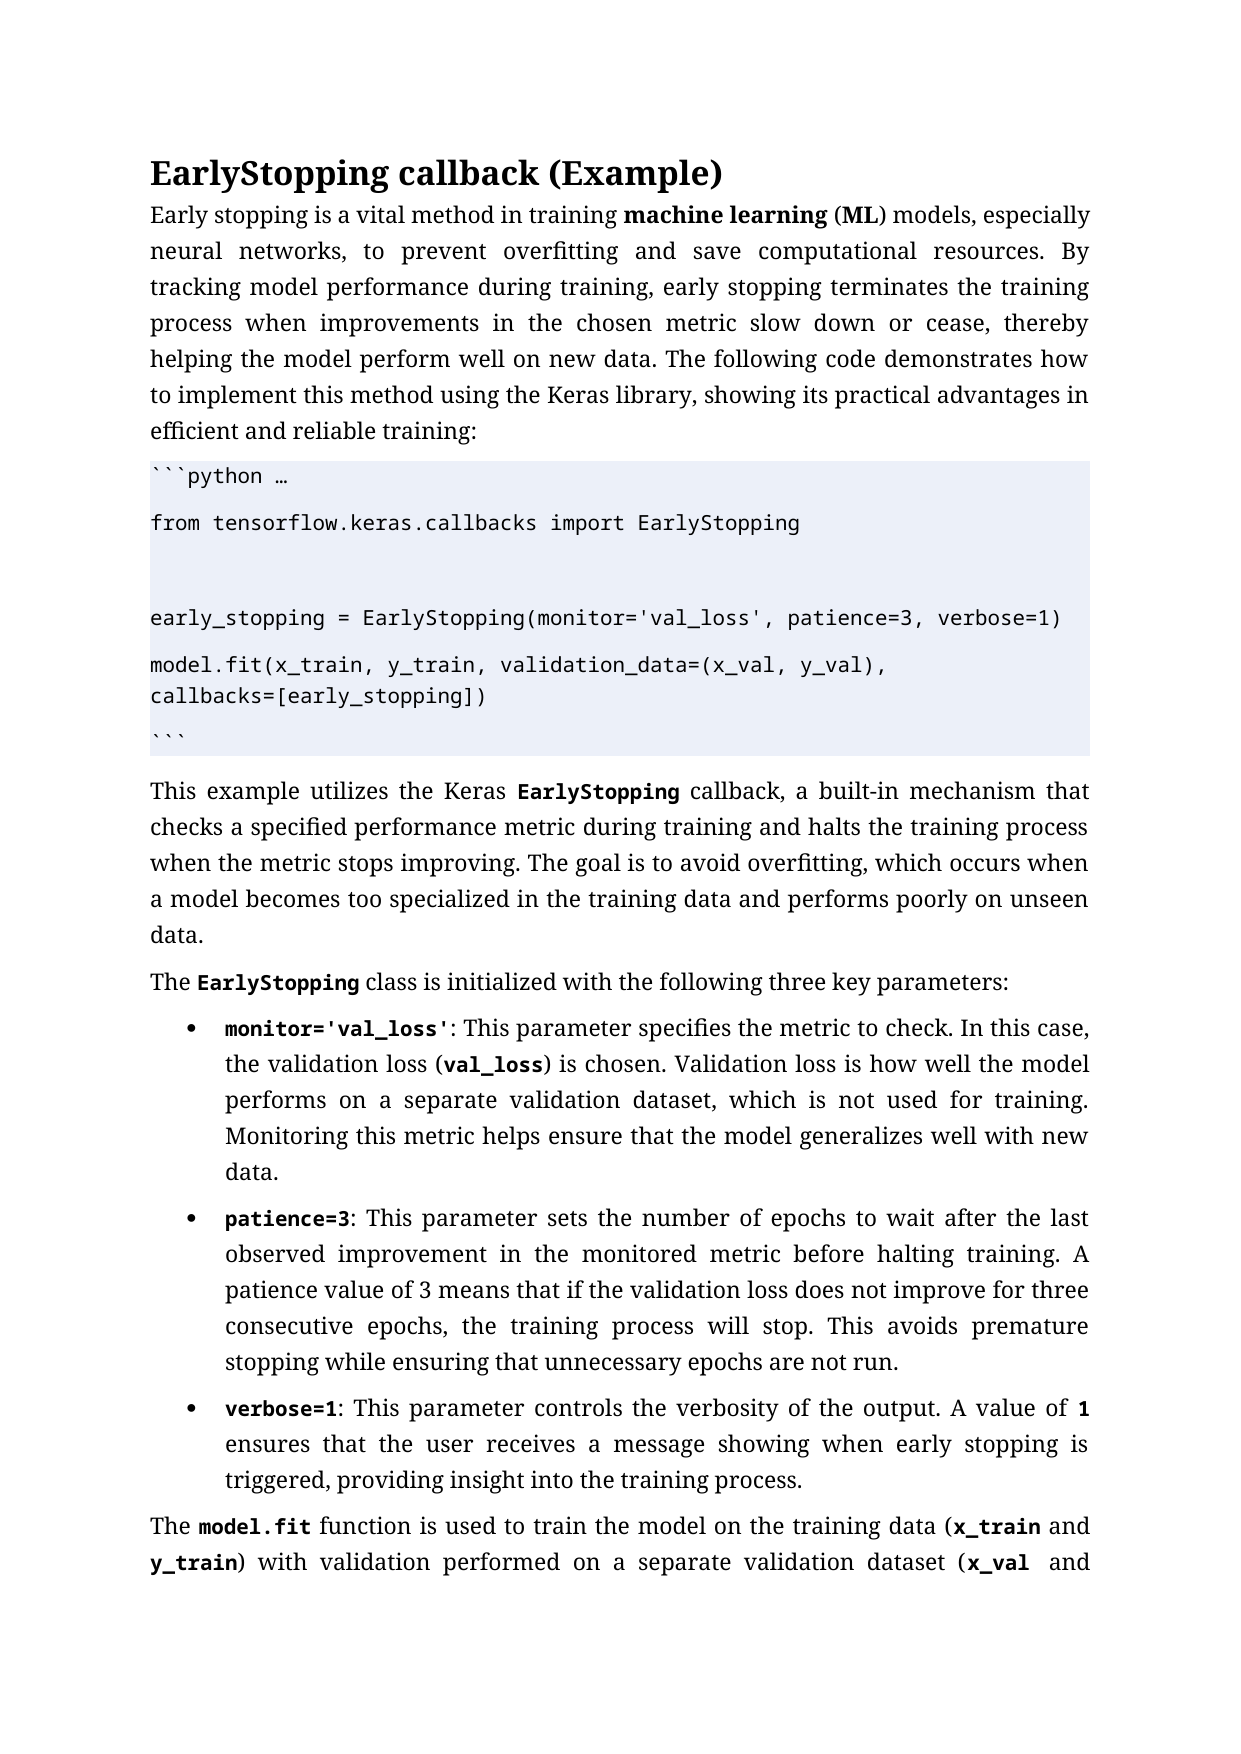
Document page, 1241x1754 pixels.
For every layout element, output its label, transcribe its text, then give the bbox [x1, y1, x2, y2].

text model.fit(x_train, y_train, validation_data=(x_val, y_val), callbacks=[early_stopping]) [150, 650, 1090, 709]
text ```python … [150, 461, 1090, 489]
text The EarlyStopping class is initialized with the following three key parameters: [150, 965, 1090, 997]
text This example utilizes the Keras EarlyStopping callback, a built-in mechanism that checks a specified performance metric during training and halts the training process when the metric stops improving. The goal is to avoid overfitting, which occurs when a model becomes too specialized in the training data and performs poorly on unseen data. [150, 775, 1090, 950]
text from tensorflow.keras.callbacks import EarlyStopping [150, 508, 1090, 537]
list verbose=1: This parameter controls the verbosity of the output. A value of 1 ensures that the user receives a message showing when early stopping is triggered, providing insight into the training process. [187, 1392, 1090, 1495]
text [150, 1510, 1090, 1577]
text early_stopping = EarlyStopping(monitor='val_loss', patience=3, verbose=1) [150, 603, 1090, 631]
list patience=3: This parameter sets the number of epochs to wait after the last observed improvement in the monitored metric before halting training. A patience value of 3 means that if the validation loss does not improve for three consecutive epochs, the training process will stop. This avoids premature stopping while ensuring that unnecessary epochs are not run. [187, 1202, 1090, 1377]
list monitor='val_loss': This parameter specifies the metric to check. In this case, the validation loss (val_loss) is chosen. Validation loss is how well the model performs on a separate validation dataset, which is not used for training. Monitoring this metric helps ensure that the model generalizes well with new data. [187, 1012, 1090, 1187]
text ``` [150, 728, 1090, 756]
subtitle EarlyStopping callback (Example) [150, 150, 1090, 195]
text Early stopping is a vital method in training machine learning (ML) models, especially neural networks, to prevent overfitting and save computational resources. By tracking model performance during training, early stopping terminates the training process when improvements in the chosen metric slow down or cease, thereby helping the model perform well on new data. The following code demonstrates how to implement this method using the Keras library, showing its practical advantages in efficient and reliable training: [150, 199, 1090, 446]
